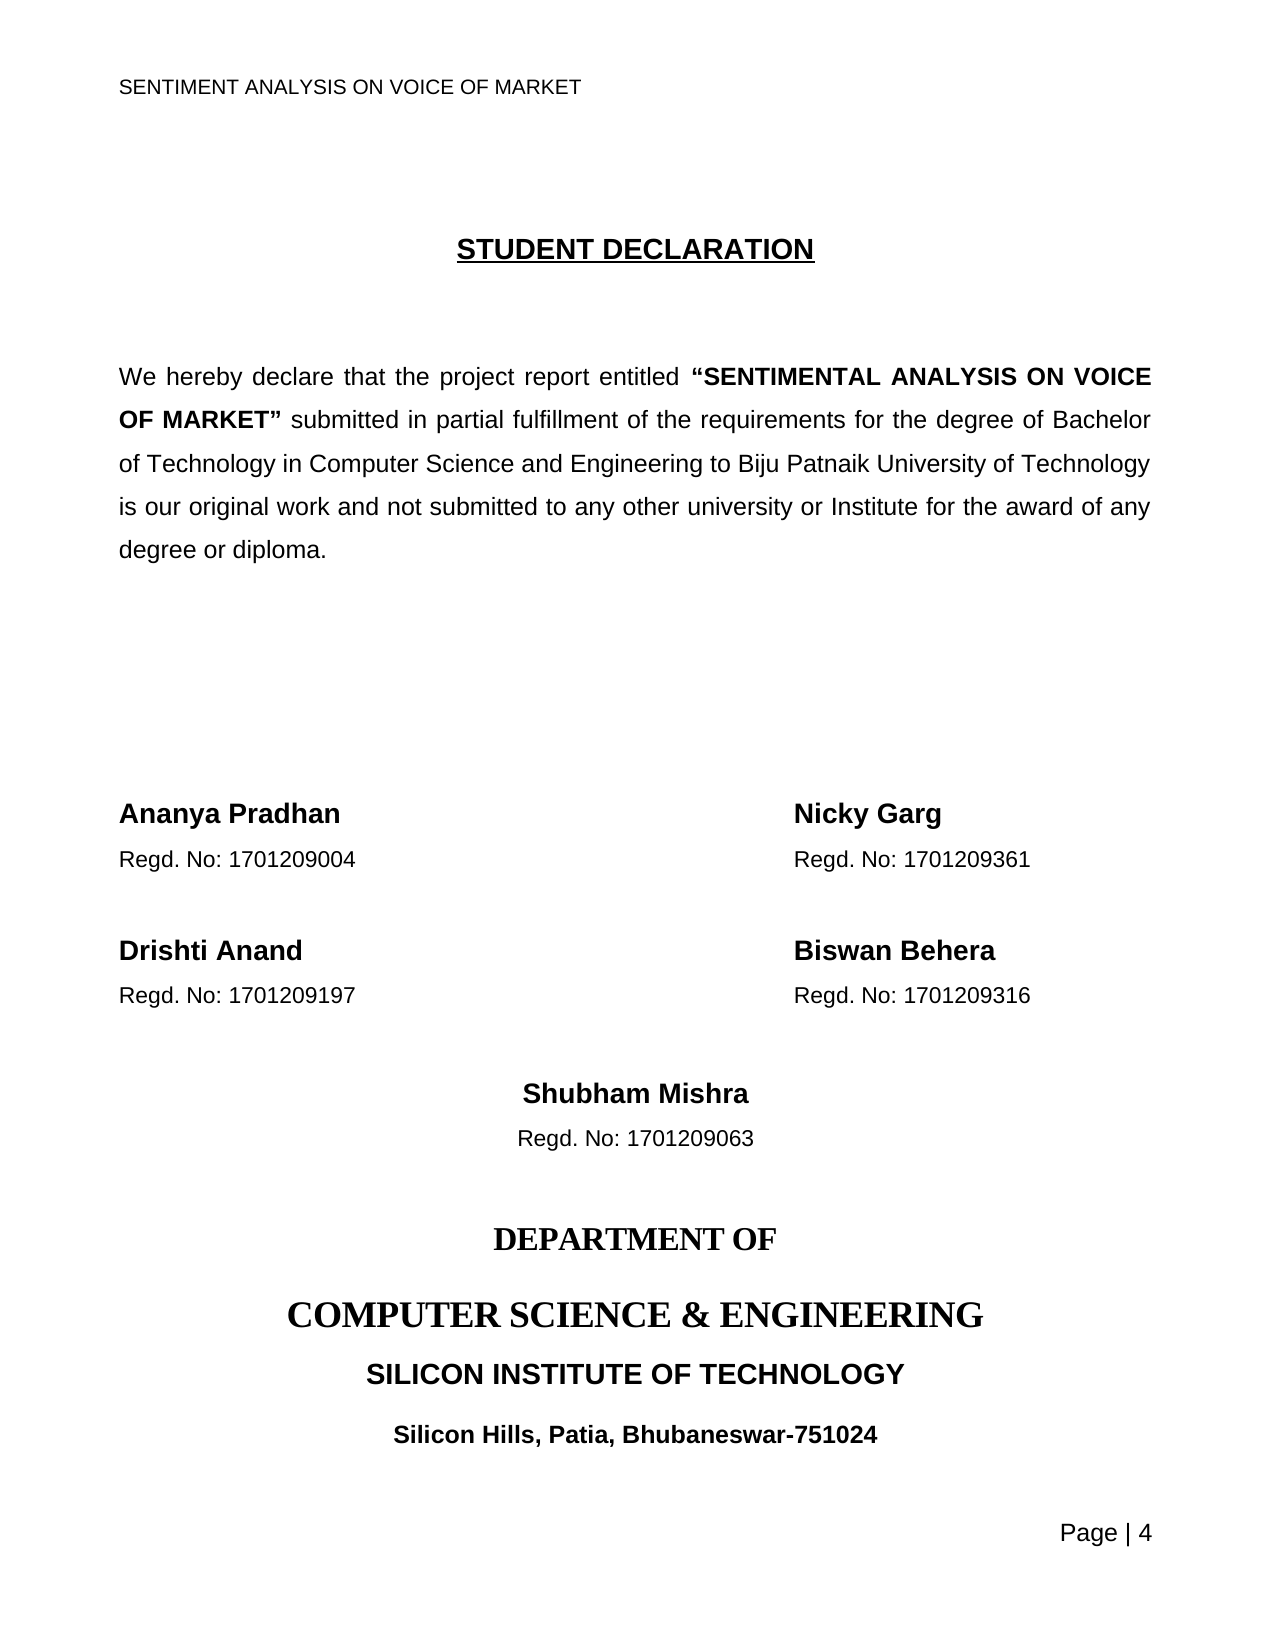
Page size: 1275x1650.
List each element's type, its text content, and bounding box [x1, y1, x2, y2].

text Department of [119, 1219, 1152, 1258]
text Regd. No: 1701209004 Regd. No: 1701209361 [119, 846, 1152, 872]
text Shubham Mishra [119, 1077, 1152, 1109]
subtitle Ananya Pradhan Nicky Garg [119, 797, 1152, 829]
text Regd. No: 1701209063 [119, 1125, 1152, 1151]
text Silicon Hills, Patia, Bhubaneswar-751024 [119, 1420, 1152, 1449]
title SILICON INSTITUTE OF TECHNOLOGY [119, 1357, 1152, 1391]
text We hereby declare that the project report entitled “SENTIMENTAL ANALYSIS ON VOICE OF MARKET” submitted in partial fulfillment of the requirements for the degree of Bachelor of Technology in Computer Science and Engineering to Biju Patnaik University of Technology is our original work and not submitted to any other university or Institute for the award of any degree or diploma. [119, 362, 1152, 563]
subtitle Drishti Anand Biswan Behera [119, 933, 1152, 966]
title Computer Science & Engineering [119, 1293, 1152, 1336]
text STUDENT DECLARATION [119, 232, 1152, 265]
text Regd. No: 1701209197 Regd. No: 1701209316 [119, 982, 1152, 1008]
